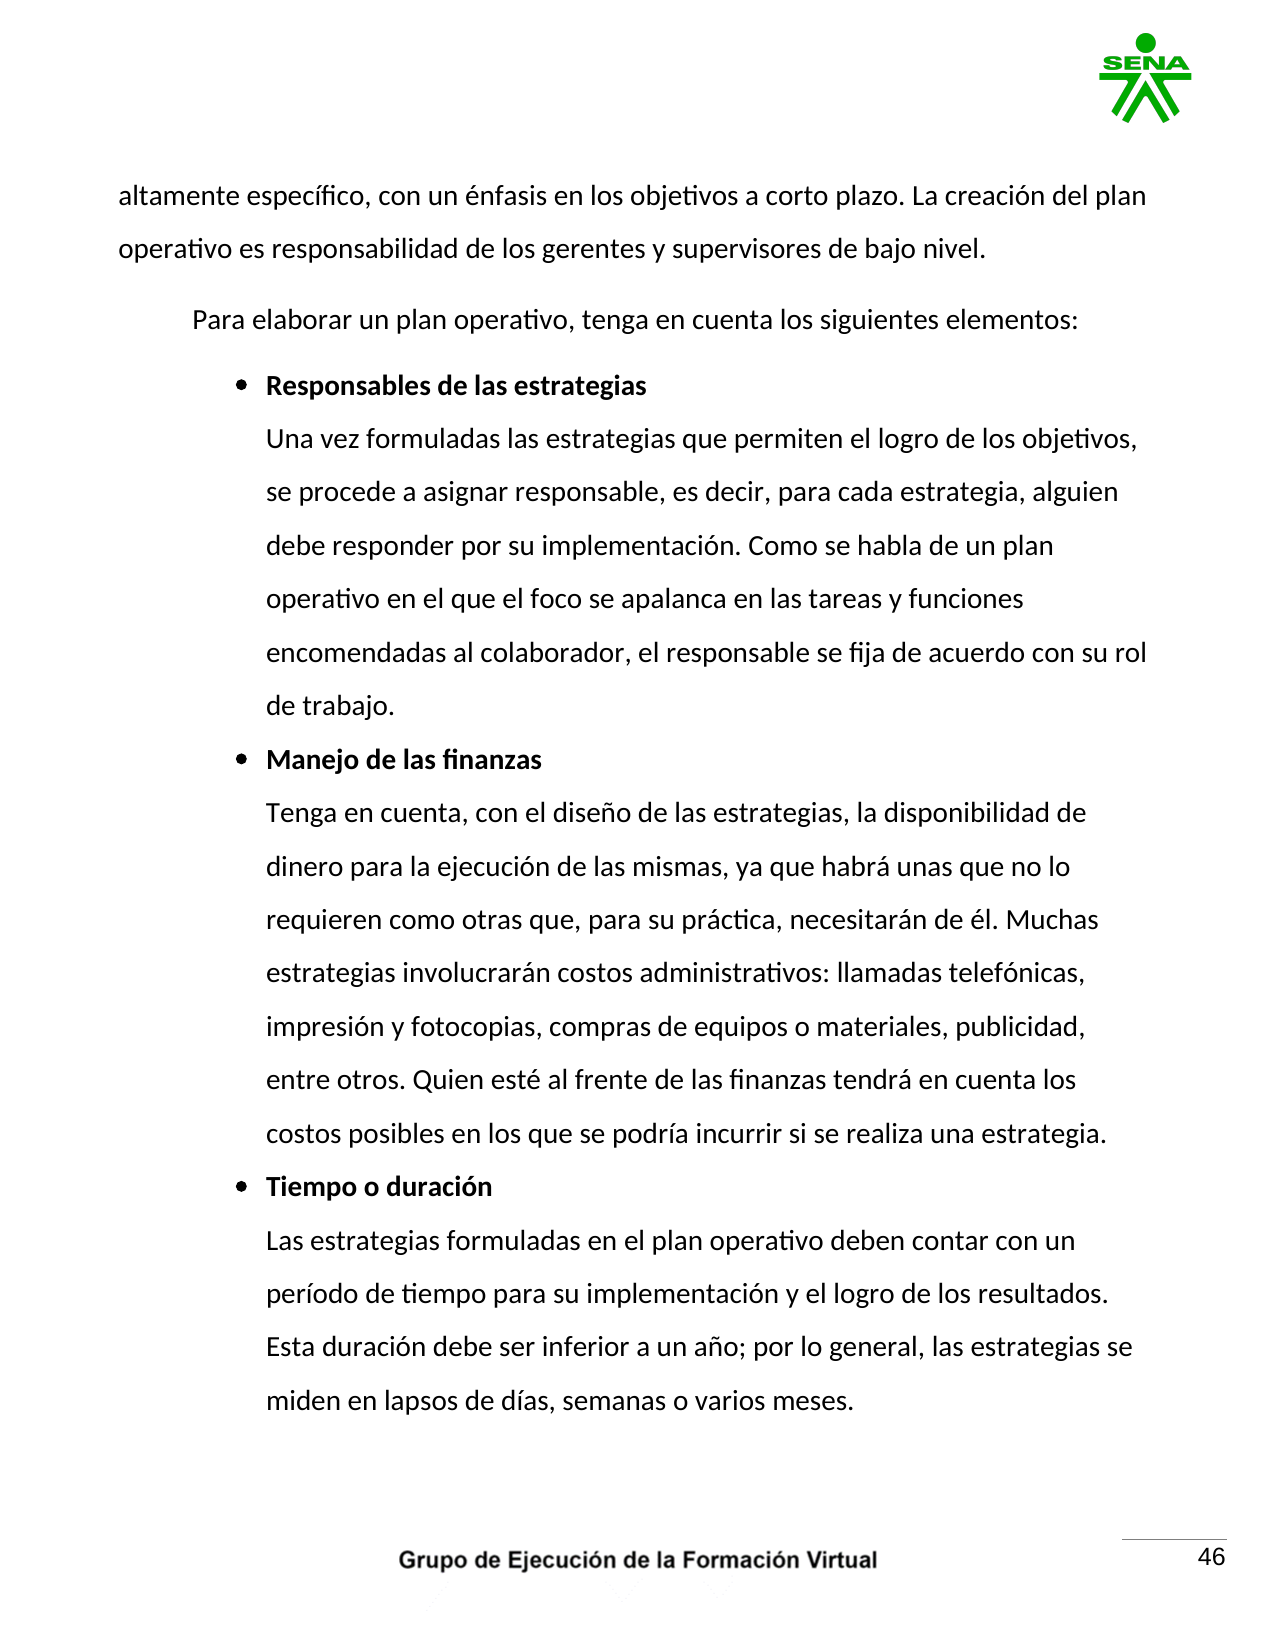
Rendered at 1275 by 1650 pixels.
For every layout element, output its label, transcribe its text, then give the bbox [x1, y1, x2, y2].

list Tiempo o duración [236, 1168, 1157, 1204]
picture [0, 1500, 1275, 1611]
list Una vez formuladas las estrategias que permiten el logro de los objetivos, se procede a asignar responsable, es decir, para cada estrategia, alguien debe responder por su implementación. Como se habla de un plan operativo en el que el foco se apalanca en las tareas y funciones encomendadas al colaborador, el responsable se fija de acuerdo con su rol de trabajo. [266, 420, 1157, 723]
list Tenga en cuenta, con el diseño de las estrategias, la disponibilidad de dinero para la ejecución de las mismas, ya que habrá unas que no lo requieren como otras que, para su práctica, necesitarán de él. Muchas estrategias involucrarán costos administrativos: llamadas telefónicas, impresión y fotocopias, compras de equipos o materiales, publicidad, entre otros. Quien esté al frente de las finanzas tendrá en cuenta los costos posibles en los que se podría incurrir si se realiza una estrategia. [266, 794, 1157, 1150]
list Responsables de las estrategias [236, 367, 1157, 402]
list Las estrategias formuladas en el plan operativo deben contar con un período de tiempo para su implementación y el logro de los resultados. Esta duración debe ser inferior a un año; por lo general, las estrategias se miden en lapsos de días, semanas o varios meses. [266, 1222, 1157, 1418]
text Para elaborar un plan operativo, tenga en cuenta los siguientes elementos: [118, 301, 1157, 336]
list Manejo de las finanzas [236, 741, 1157, 776]
picture [1099, 33, 1192, 123]
